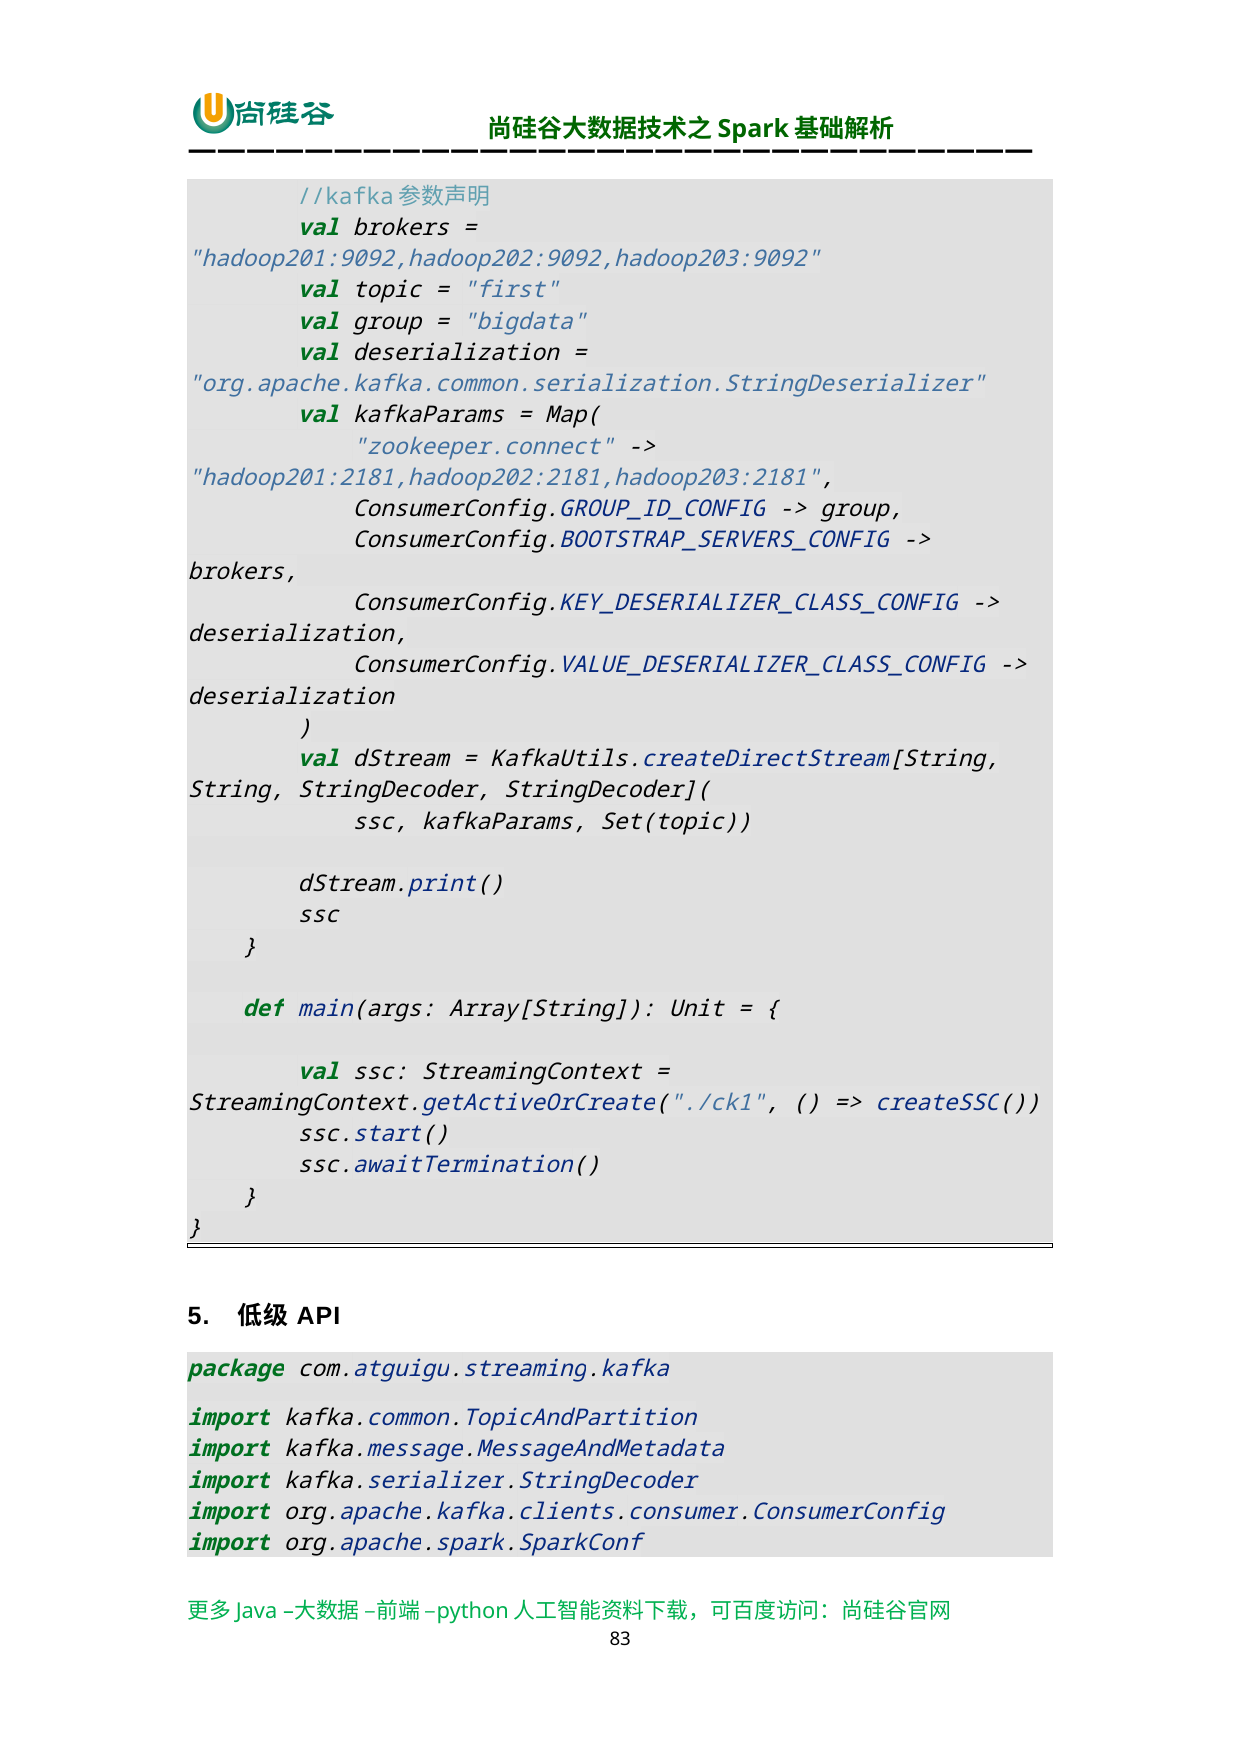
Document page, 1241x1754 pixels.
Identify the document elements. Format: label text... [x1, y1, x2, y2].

subtitle 低级 API [187, 1281, 1053, 1346]
picture [187, 88, 338, 138]
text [187, 1352, 1053, 1557]
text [187, 179, 1053, 1242]
